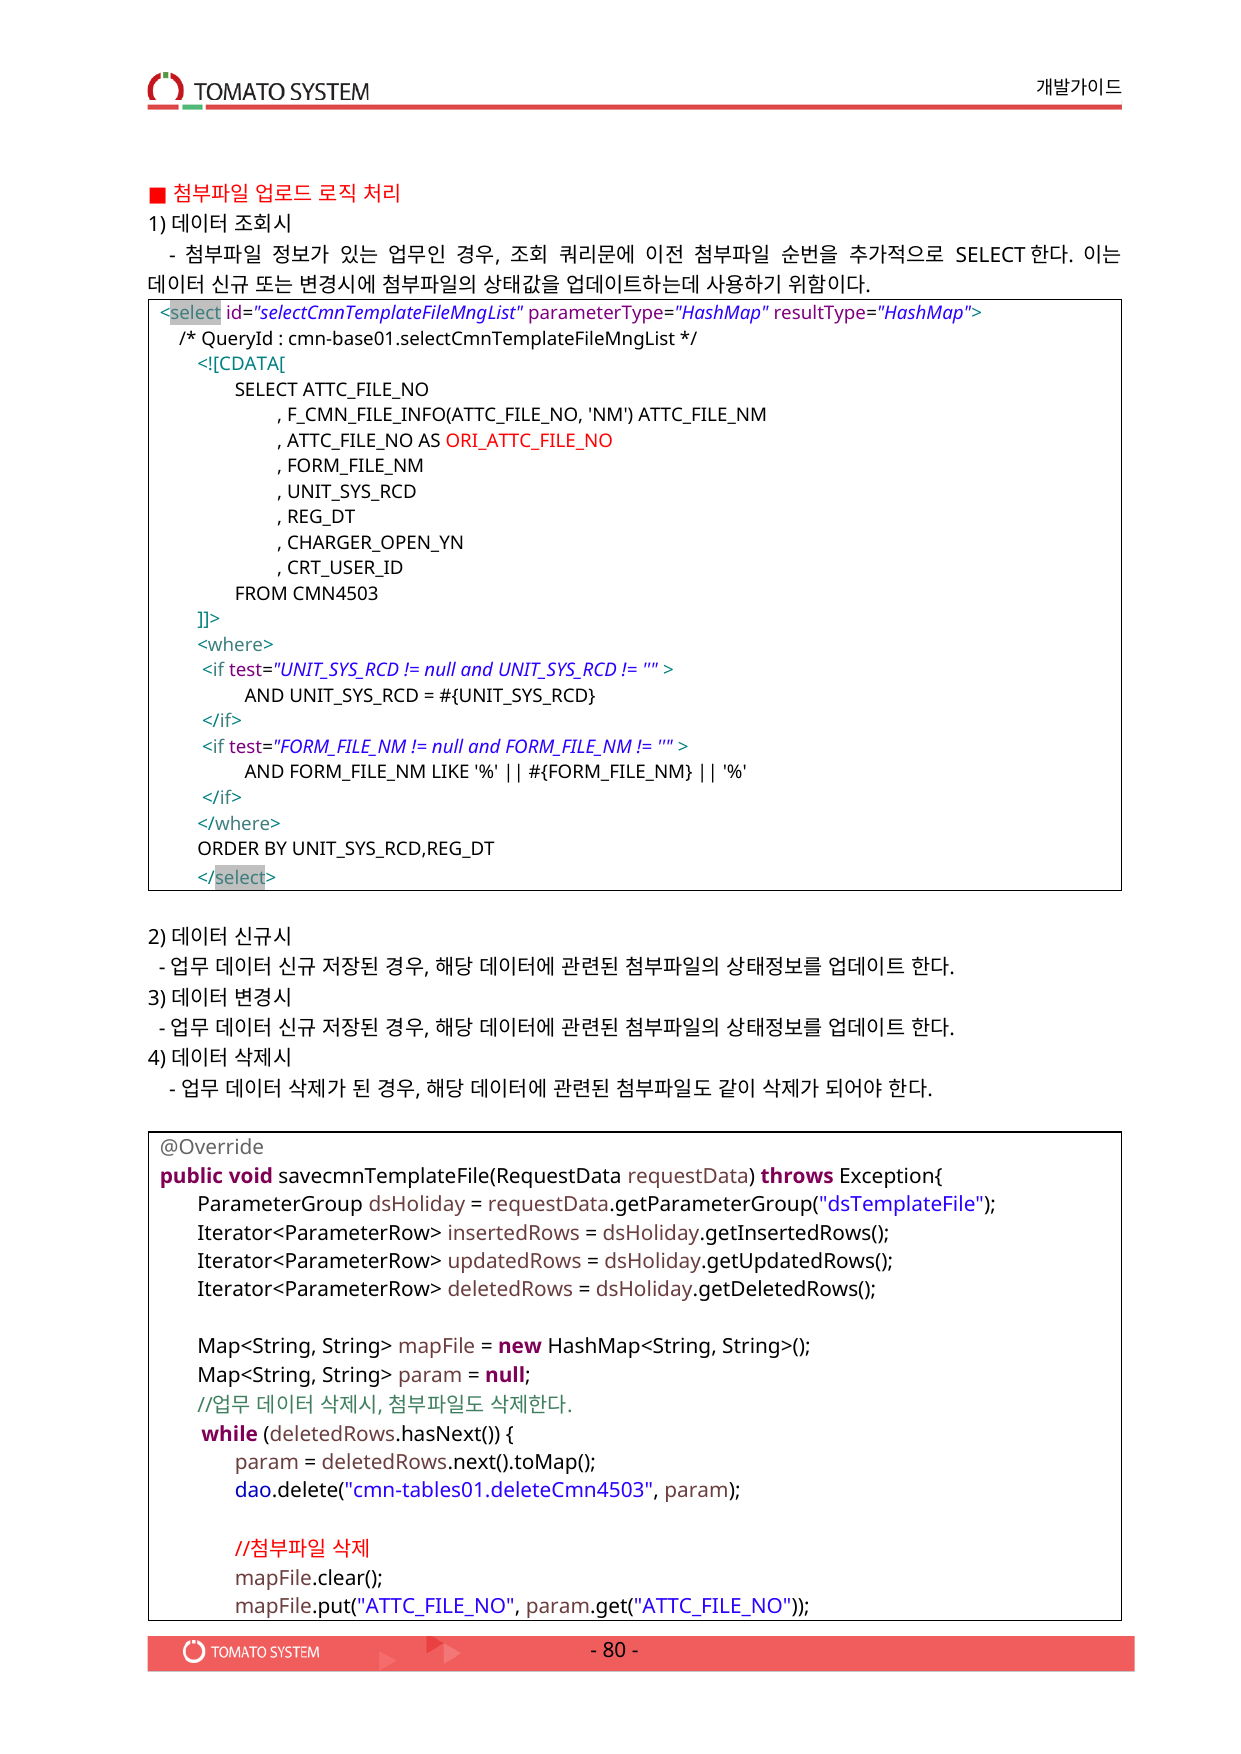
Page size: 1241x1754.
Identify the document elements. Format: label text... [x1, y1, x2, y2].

text 4) 데이터 삭제시 [148, 1042, 1122, 1072]
text 3) 데이터 변경시 [148, 981, 1122, 1011]
text - 첨부파일 정보가 있는 업무인 경우, 조회 쿼리문에 이전 첨부파일 순번을 추가적으로 SELECT한다. 이는 데이터 신규 또는 변경시에 첨부파일의 상태값을 업데이트하는데 사용하기 위함이다. [148, 238, 1122, 298]
table_header <select id="selectCmnTemplateFileMngList" parameterType="HashMap" resultType="HashMap"> /* QueryId : cmn-base01.selectCmnTemplateFileMngList */ <![CDATA[ SELECT ATTC_FILE_NO , F_CMN_FILE_INFO(ATTC_FILE_NO, 'NM') ATTC_FILE_NM , ATTC_FILE_NO AS ORI_ATTC_FILE_NO , FORM_FILE_NM , UNIT_SYS_RCD , REG_DT , CHARGER_OPEN_YN , CRT_USER_ID FROM CMN4503 ]]> <where> <if test="UNIT_SYS_RCD != null and UNIT_SYS_RCD != ''" > AND UNIT_SYS_RCD = #{UNIT_SYS_RCD} </if> <if test="FORM_FILE_NM != null and FORM_FILE_NM != ''" > AND FORM_FILE_NM LIKE '%' || #{FORM_FILE_NM} || '%' </if> </where> ORDER BY UNIT_SYS_RCD,REG_DT </select> [149, 300, 1121, 890]
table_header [149, 1133, 1121, 1619]
text 2) 데이터 신규시 [148, 920, 1122, 951]
text - 업무 데이터 신규 저장된 경우, 해당 데이터에 관련된 첨부파일의 상태정보를 업데이트 한다. [148, 1011, 1122, 1042]
picture [147, 1636, 1135, 1672]
text 1) 데이터 조회시 [148, 207, 1122, 238]
text ■ 첨부파일 업로드 로직 처리 [148, 177, 1122, 207]
picture [147, 72, 1123, 112]
text - 업무 데이터 신규 저장된 경우, 해당 데이터에 관련된 첨부파일의 상태정보를 업데이트 한다. [148, 951, 1122, 981]
text - 업무 데이터 삭제가 된 경우, 해당 데이터에 관련된 첨부파일도 같이 삭제가 되어야 한다. [148, 1072, 1122, 1102]
